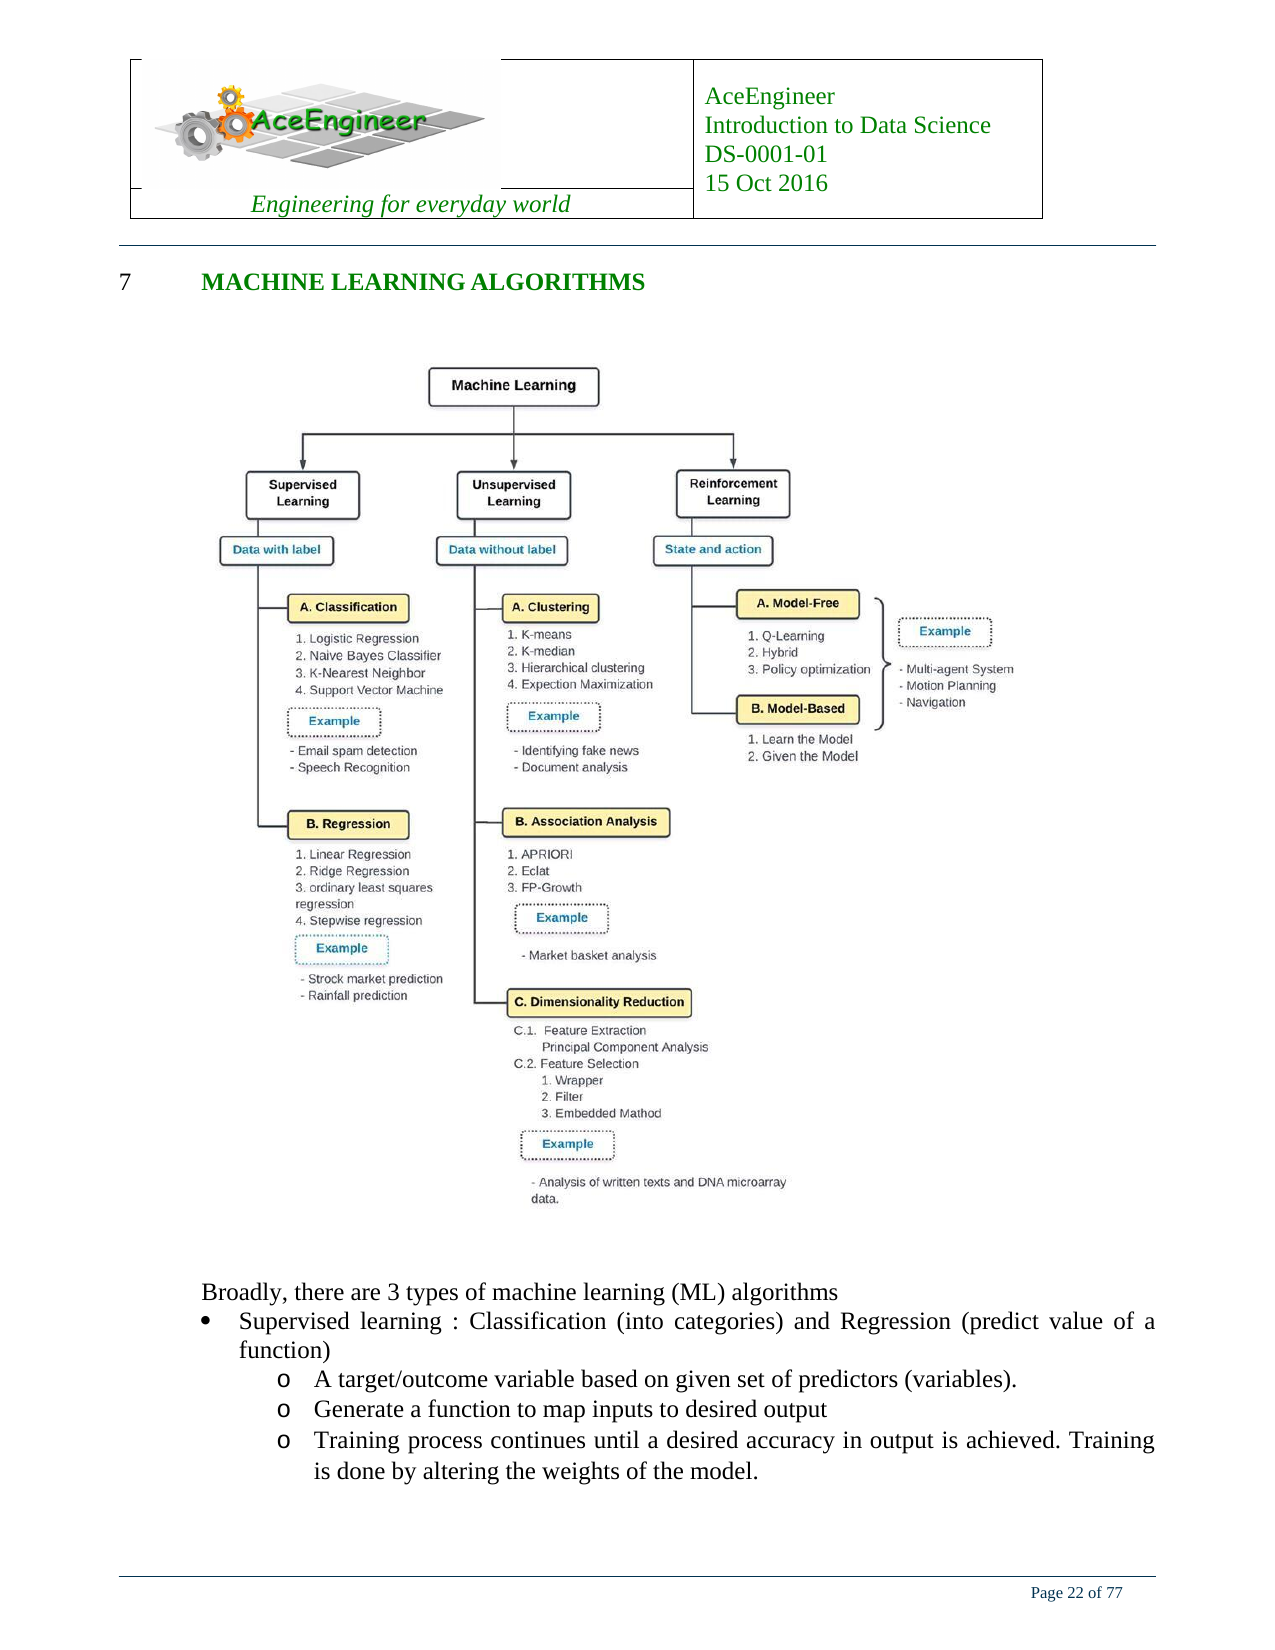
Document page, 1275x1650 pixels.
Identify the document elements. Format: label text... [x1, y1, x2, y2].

list A target/outcome variable based on given set of predictors (variables). [276, 1364, 1156, 1394]
picture [201, 350, 1020, 1220]
subtitle Machine Learning Algorithms [118, 267, 1156, 296]
list Supervised learning : Classification (into categories) and Regression (predict value of a function) [201, 1306, 1156, 1364]
list Training process continues until a desired accuracy in output is achieved. Training is done by altering the weights of the model. [276, 1425, 1156, 1485]
text Broadly, there are 3 types of machine learning (ML) algorithms [201, 1277, 1156, 1306]
picture [141, 59, 501, 189]
list Generate a function to map inputs to desired output [276, 1394, 1156, 1425]
